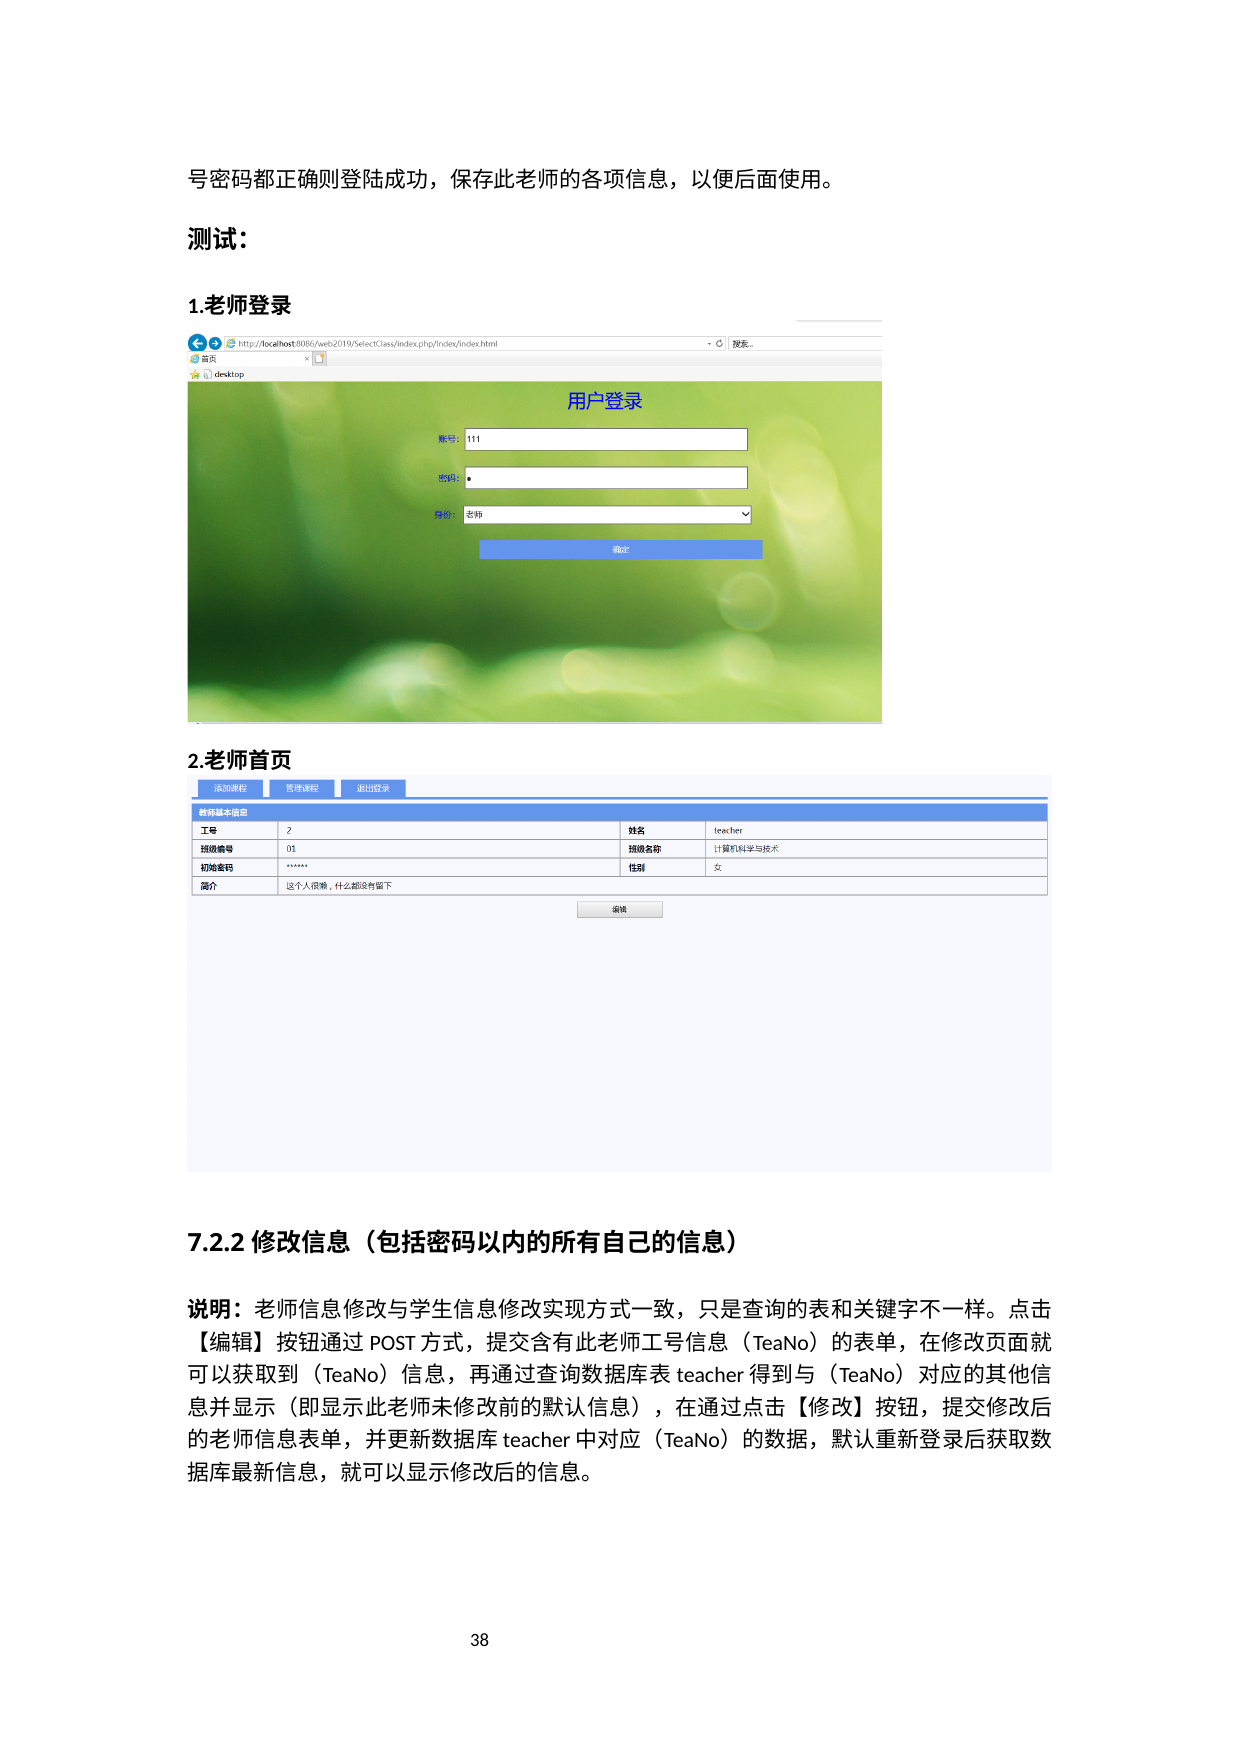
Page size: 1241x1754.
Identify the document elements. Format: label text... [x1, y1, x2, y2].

subtitle 测试： [187, 205, 1053, 270]
subtitle 7.2.2 修改信息（包括密码以内的所有自己的信息） [187, 1208, 1053, 1273]
picture [187, 775, 1052, 1172]
text 2.老师首页 [187, 743, 1053, 776]
text 说明：老师信息修改与学生信息修改实现方式一致，只是查询的表和关键字不一样。点击【编辑】按钮通过POST方式，提交含有此老师工号信息（TeaNo）的表单，在修改页面就可以获取到（TeaNo）信息，再通过查询数据库表teacher得到与（TeaNo）对应的其他信息并显示（即显示此老师未修改前的默认信息），在通过点击【修改】按钮，提交修改后的老师信息表单，并更新数据库teacher中对应（TeaNo）的数据，默认重新登录后获取数据库最新信息，就可以显示修改后的信息。 [187, 1292, 1053, 1487]
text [187, 162, 1053, 194]
text 1.老师登录 [187, 288, 1053, 321]
picture [193, 340, 202, 347]
picture [187, 320, 882, 724]
